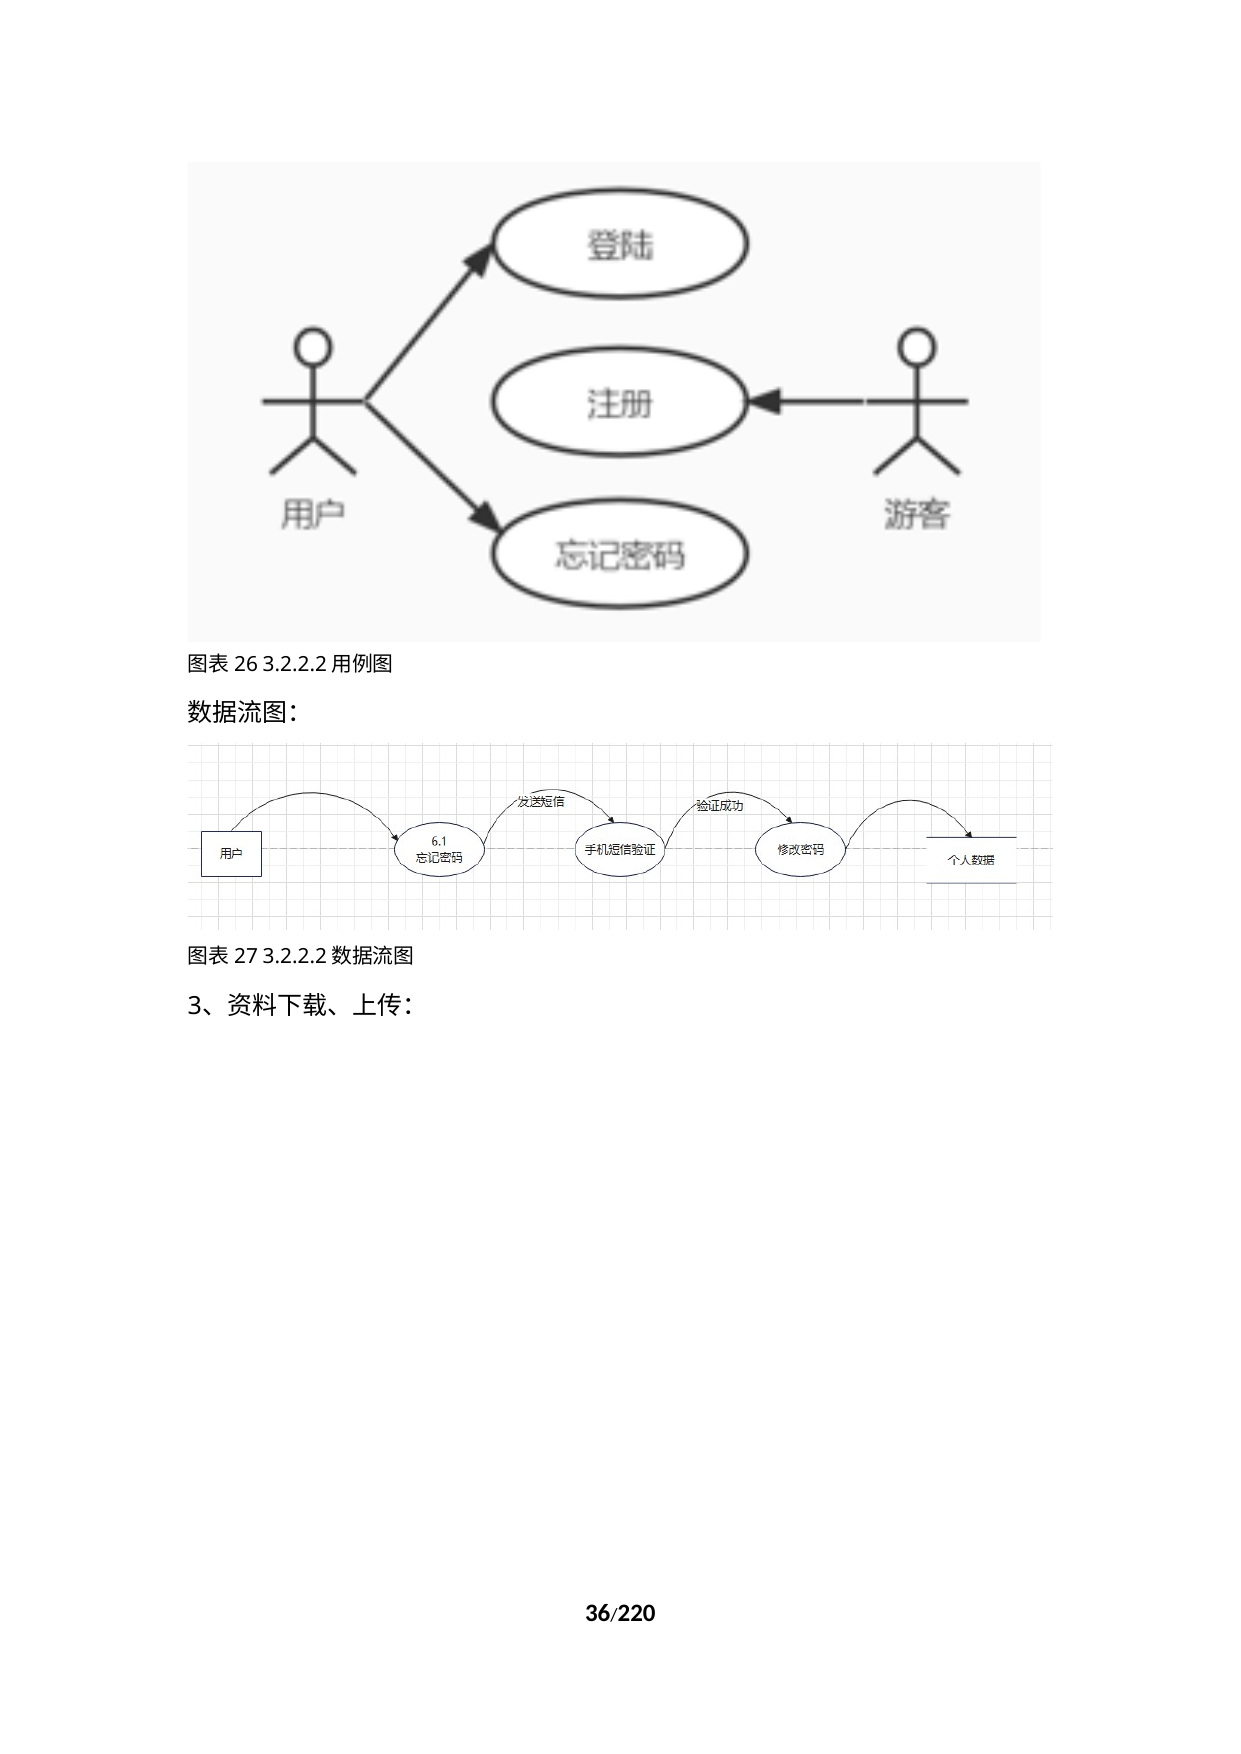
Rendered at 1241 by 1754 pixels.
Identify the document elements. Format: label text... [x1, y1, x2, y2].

picture [187, 743, 1053, 930]
text 数据流图： [187, 678, 1053, 743]
text 图表 26 3.2.2.2用例图 [187, 646, 1053, 678]
text 图表 27 3.2.2.2数据流图 [187, 938, 1053, 971]
text 3、资料下载、上传： [187, 971, 1053, 1036]
